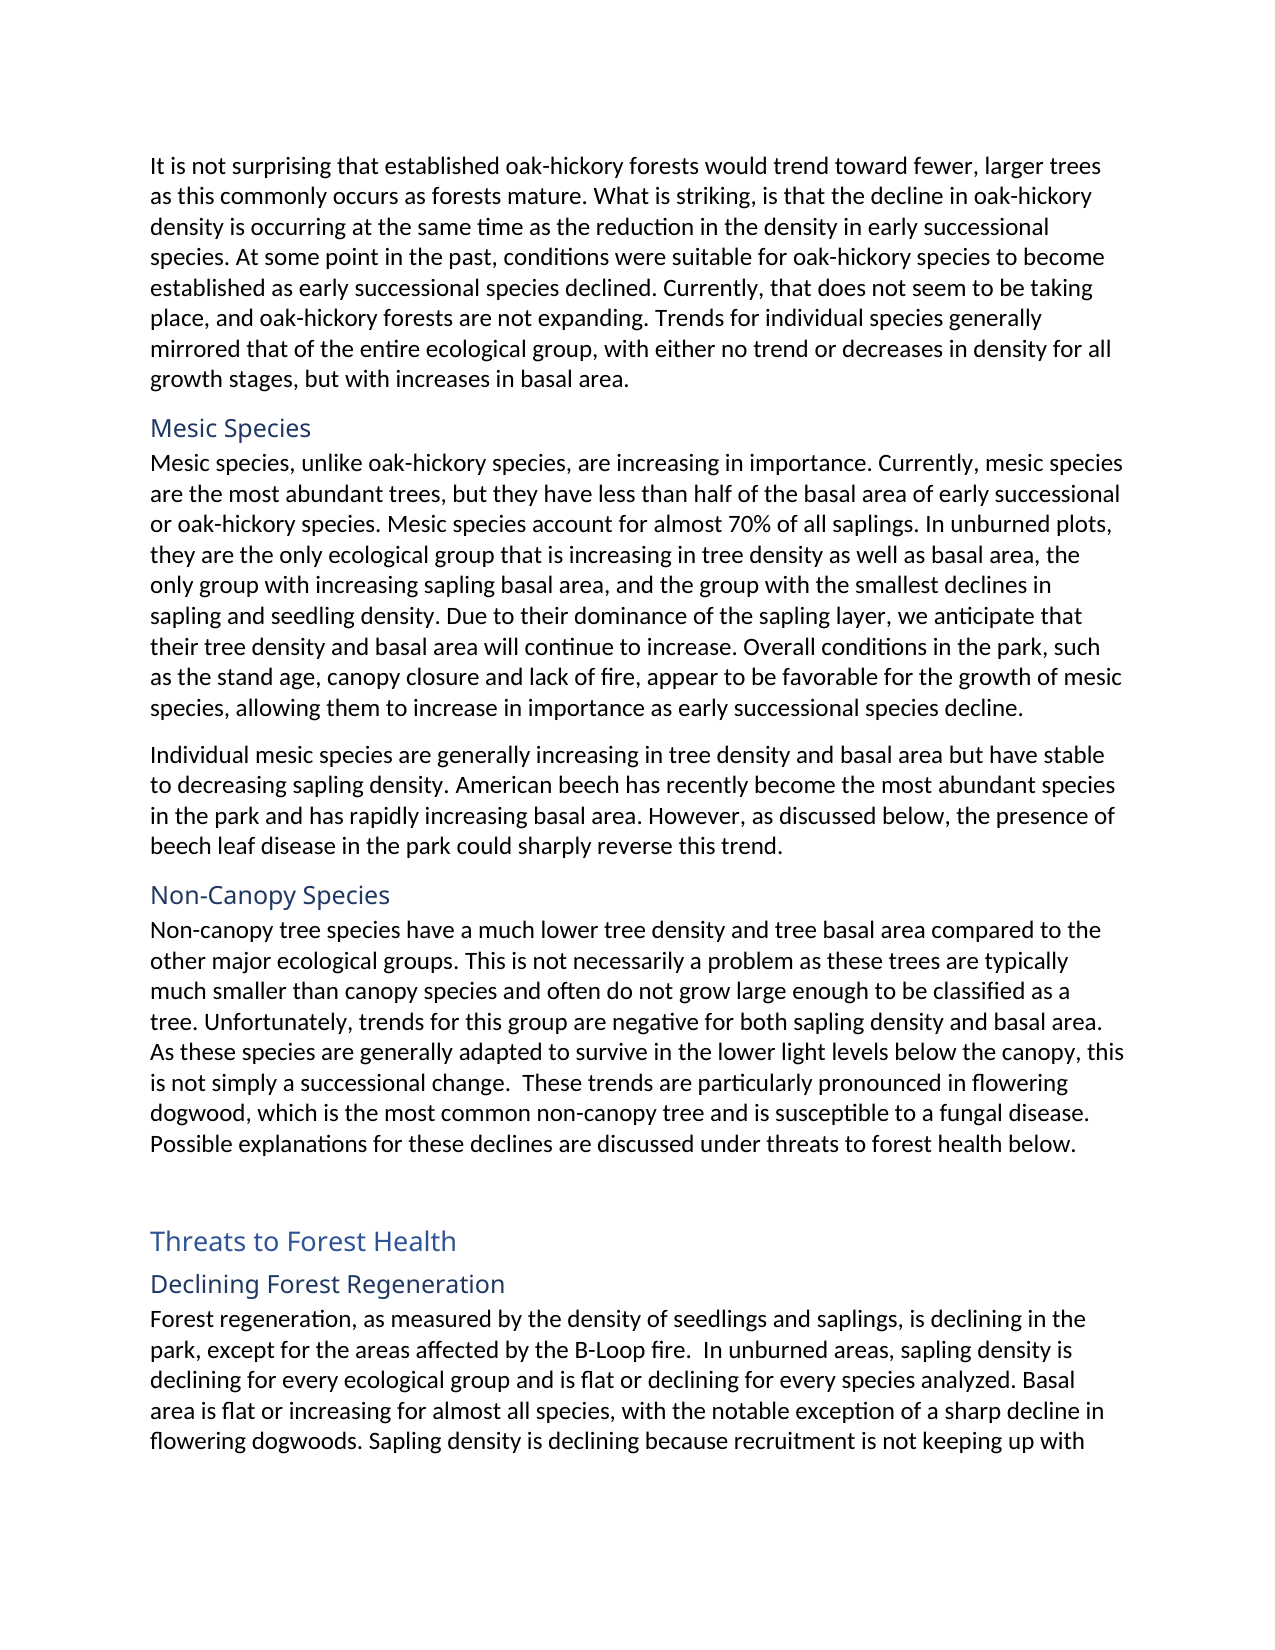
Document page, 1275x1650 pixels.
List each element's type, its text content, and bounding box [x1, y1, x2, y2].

text Individual mesic species are generally increasing in tree density and basal area but have stable to decreasing sapling density. American beech has recently become the most abundant species in the park and has rapidly increasing basal area. However, as discussed below, the presence of beech leaf disease in the park could sharply reverse this trend. [150, 739, 1125, 861]
subtitle Threats to Forest Health [150, 1222, 1125, 1259]
text It is not surprising that established oak-hickory forests would trend toward fewer, larger trees as this commonly occurs as forests mature. What is striking, is that the decline in oak-hickory density is occurring at the same time as the reduction in the density in early successional species. At some point in the past, conditions were suitable for oak-hickory species to become established as early successional species declined. Currently, that does not seem to be taking place, and oak-hickory forests are not expanding. Trends for individual species generally mirrored that of the entire ecological group, with either no trend or decreases in density for all growth stages, but with increases in basal area. [150, 150, 1125, 394]
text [150, 1303, 1125, 1456]
subtitle Non-Canopy Species [150, 878, 1125, 912]
text Mesic species, unlike oak-hickory species, are increasing in importance. Currently, mesic species are the most abundant trees, but they have less than half of the basal area of early successional or oak-hickory species. Mesic species account for almost 70% of all saplings. In unburned plots, they are the only ecological group that is increasing in tree density as well as basal area, the only group with increasing sapling basal area, and the group with the smallest declines in sapling and seedling density. Due to their dominance of the sapling layer, we anticipate that their tree density and basal area will continue to increase. Overall conditions in the park, such as the stand age, canopy closure and lack of fire, appear to be favorable for the growth of mesic species, allowing them to increase in importance as early successional species decline. [150, 448, 1125, 722]
subtitle Mesic Species [150, 411, 1125, 445]
text Non-canopy tree species have a much lower tree density and tree basal area compared to the other major ecological groups. This is not necessarily a problem as these trees are typically much smaller than canopy species and often do not grow large enough to be classified as a tree. Unfortunately, trends for this group are negative for both sapling density and basal area. As these species are generally adapted to survive in the lower light levels below the canopy, this is not simply a successional change. These trends are particularly pronounced in flowering dogwood, which is the most common non-canopy tree and is susceptible to a fungal disease. Possible explanations for these declines are discussed under threats to forest health below. [150, 914, 1125, 1159]
subtitle Declining Forest Regeneration [150, 1266, 1125, 1301]
